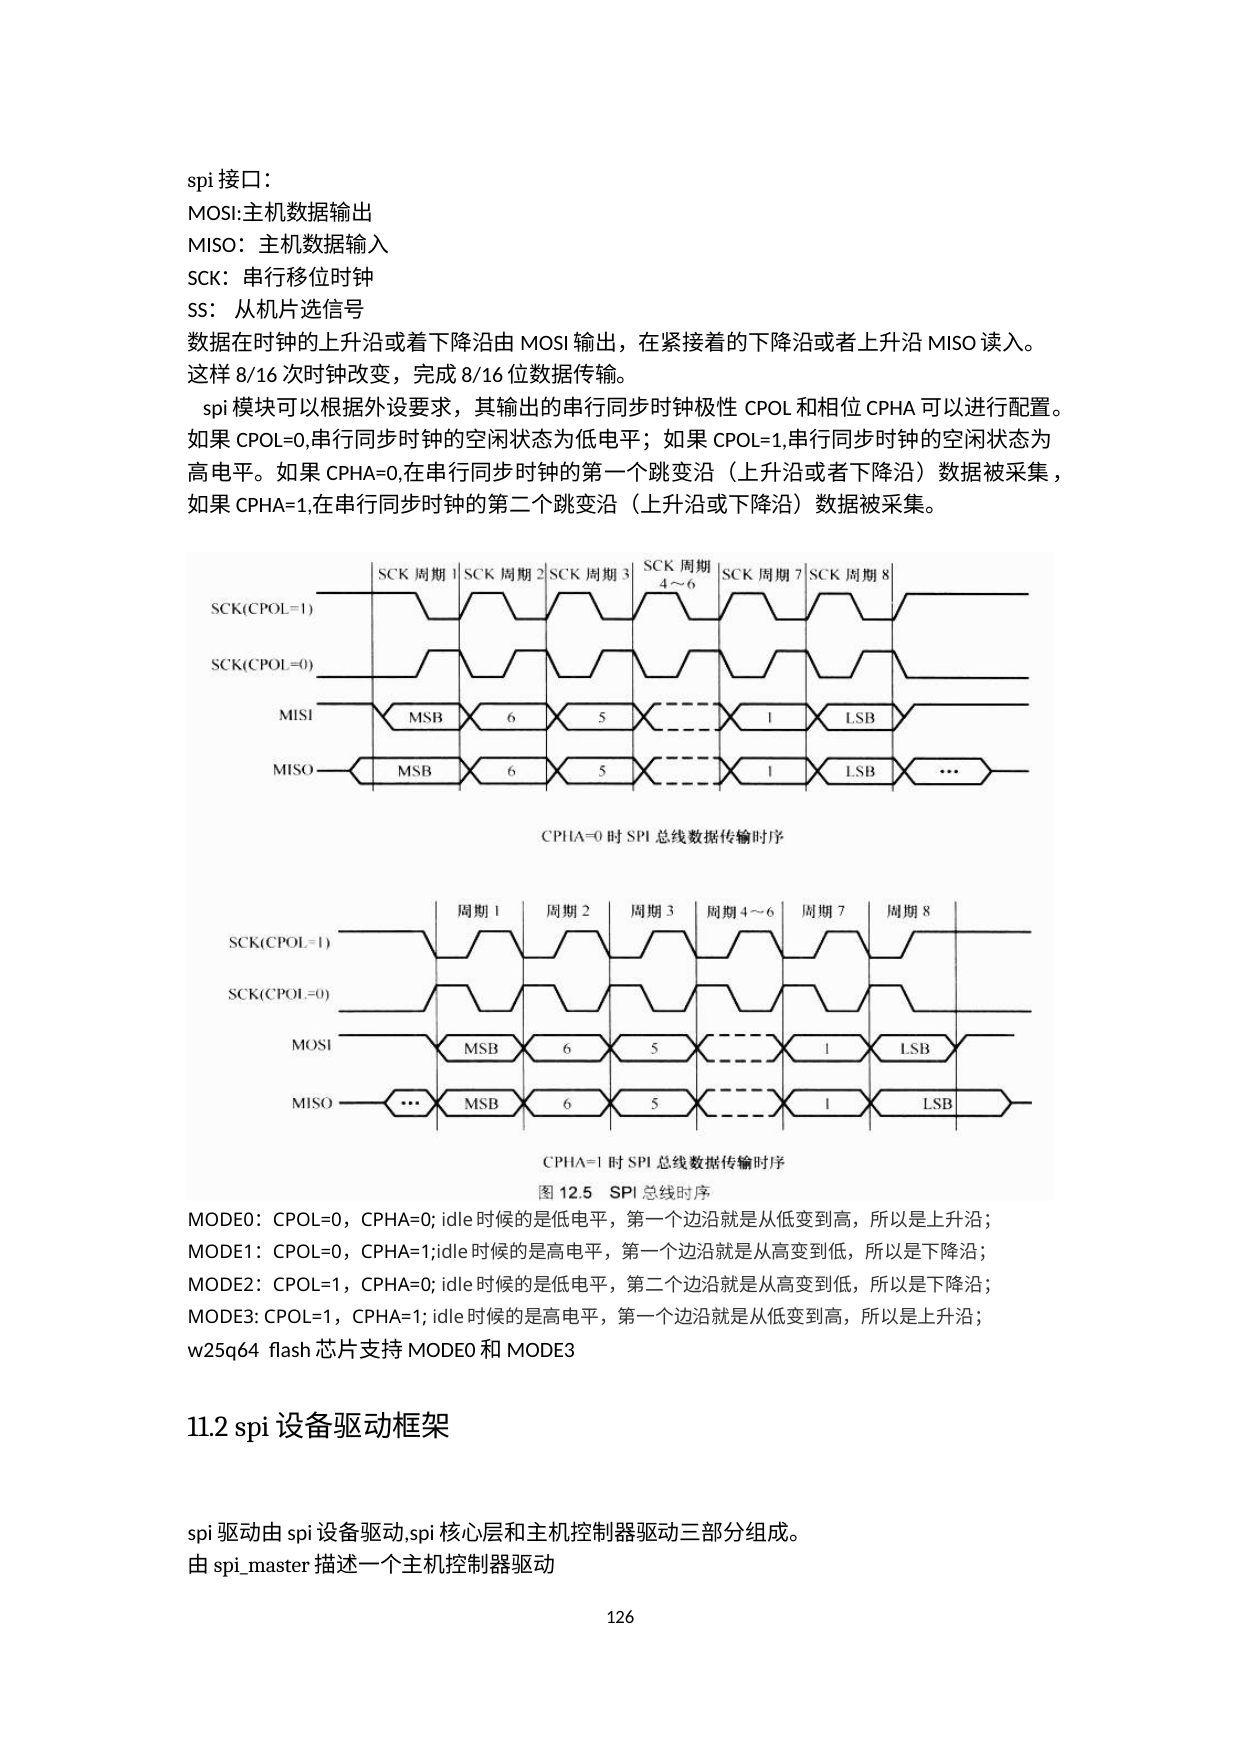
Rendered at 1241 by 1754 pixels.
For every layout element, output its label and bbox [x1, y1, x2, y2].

picture [187, 552, 1053, 1201]
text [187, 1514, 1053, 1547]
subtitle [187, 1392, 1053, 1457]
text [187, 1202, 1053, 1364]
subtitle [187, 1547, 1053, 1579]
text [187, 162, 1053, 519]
